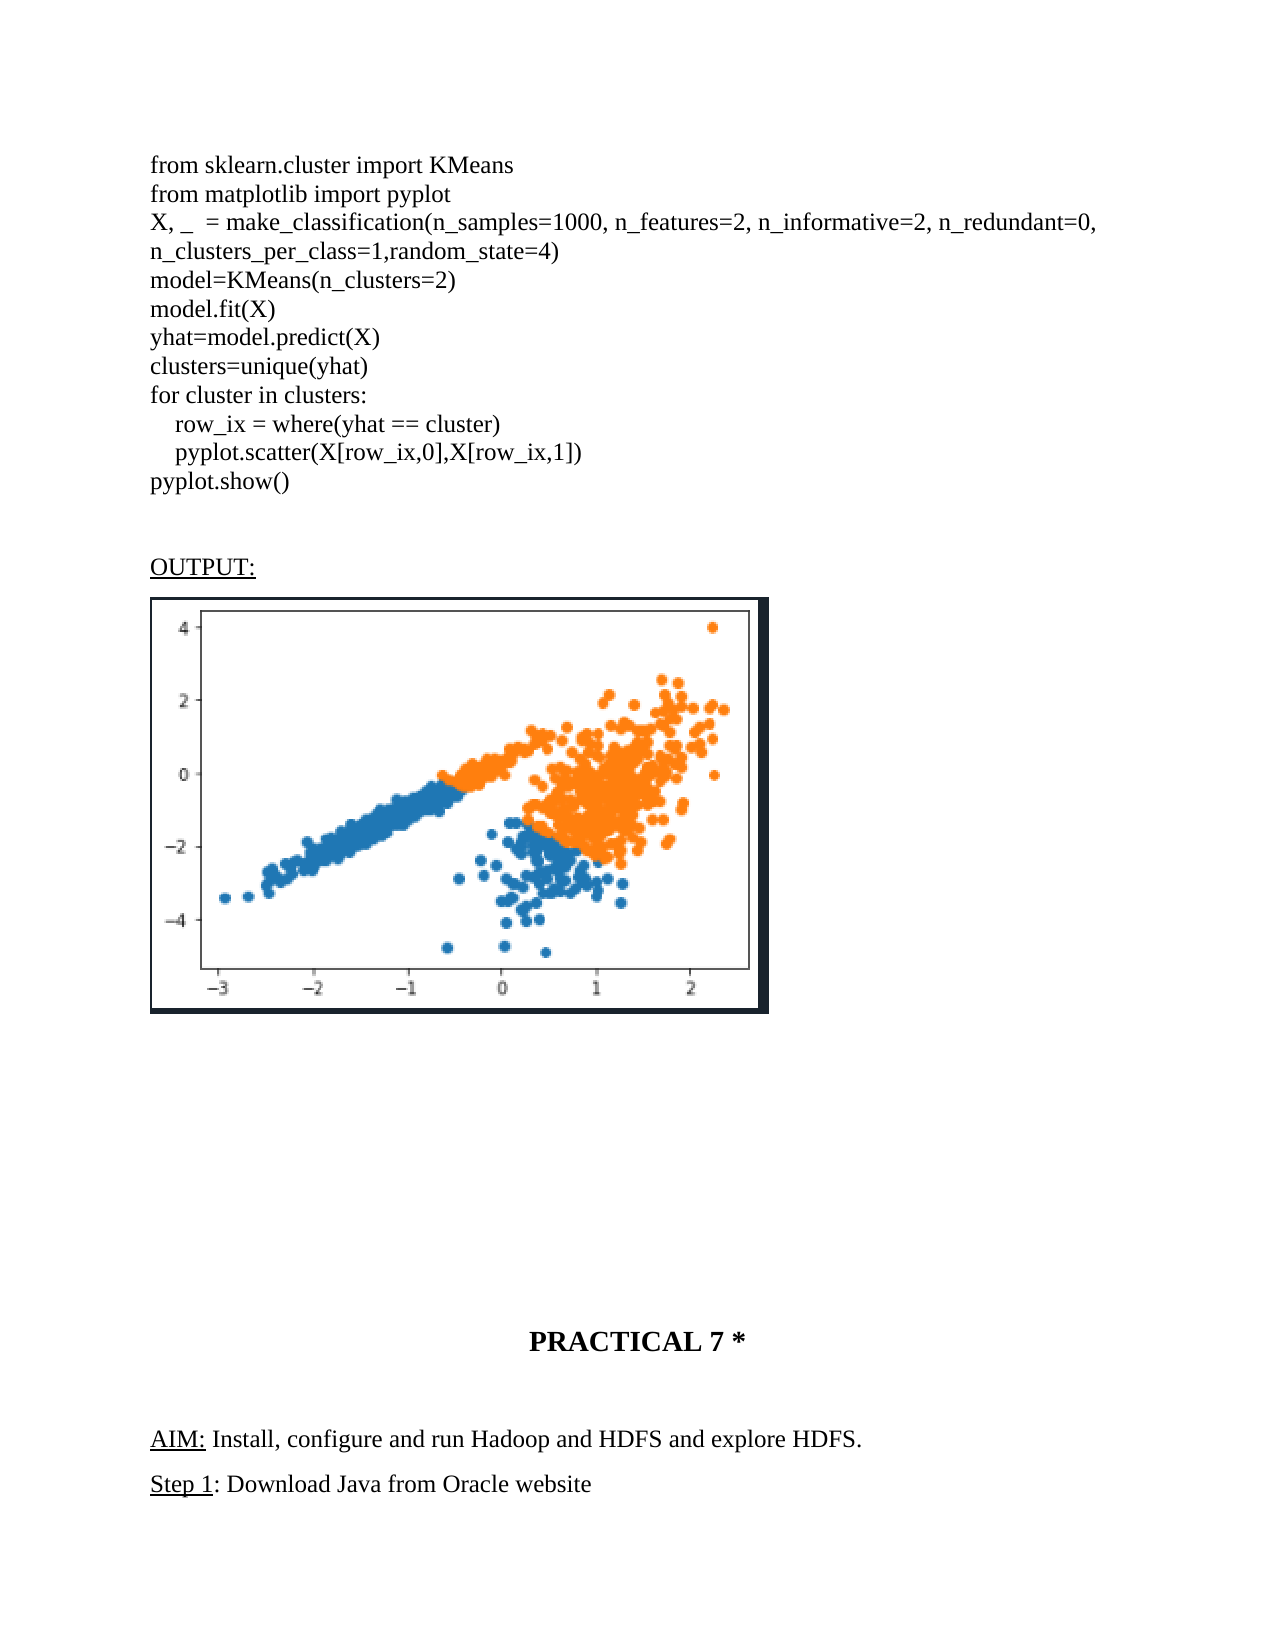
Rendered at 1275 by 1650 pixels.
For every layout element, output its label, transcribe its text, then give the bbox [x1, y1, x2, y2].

text model.fit(X) [150, 294, 1125, 322]
text from sklearn.cluster import KMeans [150, 150, 1125, 179]
text clusters=unique(yhat) [150, 351, 1125, 380]
text yhat=model.predict(X) [150, 322, 1125, 351]
subtitle PRACTICAL 7 * [150, 1324, 1125, 1357]
text AIM: Install, configure and run Hadoop and HDFS and explore HDFS. [150, 1424, 1125, 1453]
text row_ix = where(yhat == cluster) [150, 409, 1125, 437]
picture [150, 597, 769, 1014]
text pyplot.scatter(X[row_ix,0],X[row_ix,1]) [150, 437, 1125, 466]
text pyplot.show() [150, 466, 1125, 495]
text OUTPUT: [150, 552, 1125, 581]
text from matplotlib import pyplot [150, 179, 1125, 207]
text X, _ = make_classification(n_samples=1000, n_features=2, n_informative=2, n_redundant=0, n_clusters_per_class=1,random_state=4) [150, 207, 1125, 265]
text model=KMeans(n_clusters=2) [150, 265, 1125, 294]
text for cluster in clusters: [150, 380, 1125, 409]
text Step 1: Download Java from Oracle website [150, 1469, 1125, 1498]
